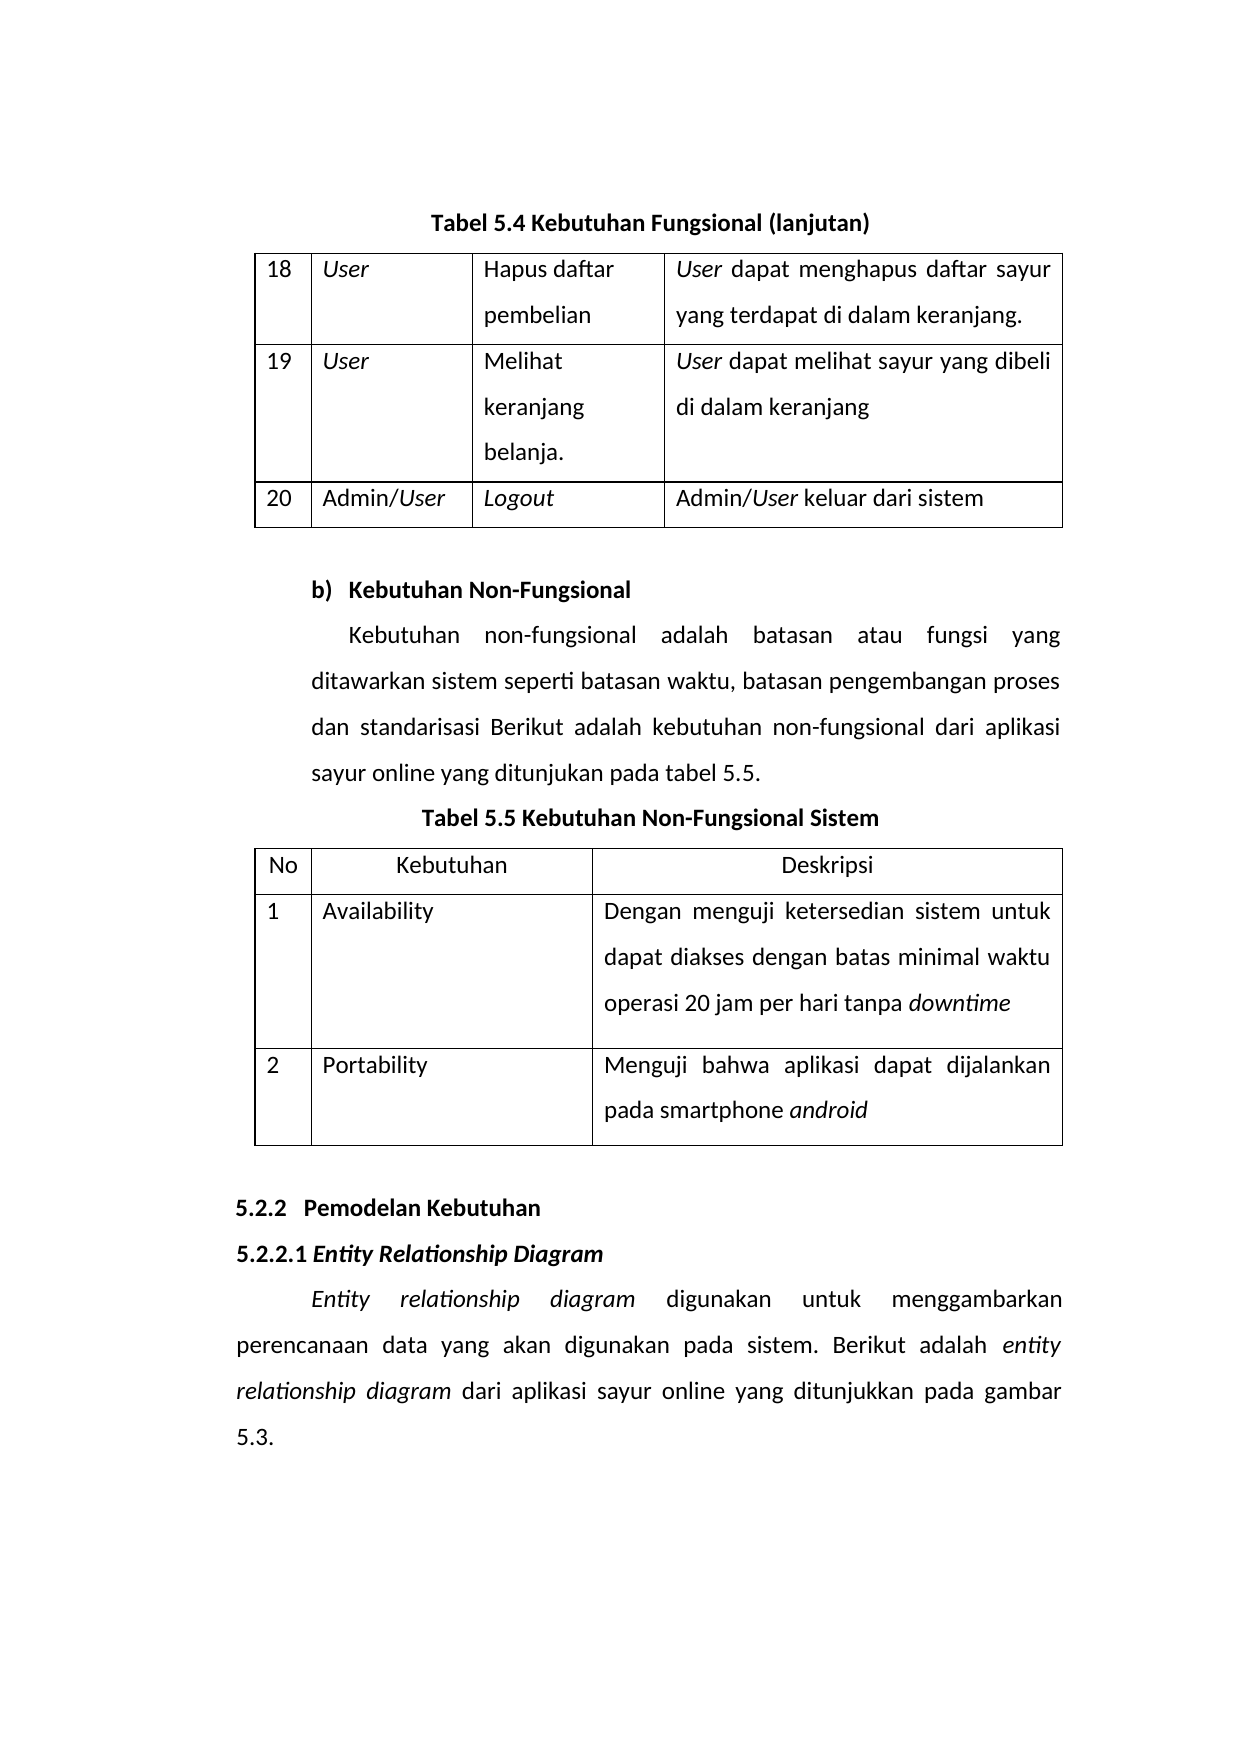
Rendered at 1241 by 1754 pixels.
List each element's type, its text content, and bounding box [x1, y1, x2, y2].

text Tabel 5.4 Kebutuhan Fungsional (lanjutan) [236, 207, 1064, 237]
table_cell 2 [256, 1049, 311, 1145]
table_header No [256, 849, 311, 894]
table_cell Melihat keranjang belanja. [473, 345, 664, 481]
table_header Deskripsi [593, 849, 1062, 894]
table_cell 20 [256, 483, 311, 527]
list Kebutuhan Non-Fungsional [311, 574, 1064, 604]
table_cell Portability [312, 1049, 592, 1145]
list Kebutuhan non-fungsional adalah batasan atau fungsi yang ditawarkan sistem seperti batasan waktu, batasan pengembangan proses dan standarisasi Berikut adalah kebutuhan non-fungsional dari aplikasi sayur online yang ditunjukan pada tabel 5.5. [311, 620, 1061, 787]
table_header Hapus daftar pembelian [473, 254, 664, 344]
table_cell Admin/User [312, 483, 472, 527]
table_cell 19 [256, 345, 311, 481]
table_cell Availability [312, 895, 592, 1048]
subtitle 5.2.2 Pemodelan Kebutuhan [235, 1192, 1064, 1222]
text Tabel 5.5 Kebutuhan Non-Fungsional Sistem [236, 803, 1065, 833]
subtitle 5.2.2.1 Entity Relationship Diagram [236, 1238, 1064, 1268]
table_cell Menguji bahwa aplikasi dapat dijalankan pada smartphone android [593, 1049, 1062, 1145]
table_header Kebutuhan [312, 849, 592, 894]
text Entity relationship diagram digunakan untuk menggambarkan perencanaan data yang akan digunakan pada sistem. Berikut adalah entity relationship diagram dari aplikasi sayur online yang ditunjukkan pada gambar 5.3. [235, 1283, 1063, 1451]
table_header User [312, 254, 472, 344]
table_cell User dapat melihat sayur yang dibeli di dalam keranjang [665, 345, 1062, 481]
table_header User dapat menghapus daftar sayur yang terdapat di dalam keranjang. [665, 254, 1062, 344]
table_cell Dengan menguji ketersedian sistem untuk dapat diakses dengan batas minimal waktu operasi 20 jam per hari tanpa downtime [593, 895, 1062, 1048]
table_cell Logout [473, 483, 664, 527]
table_header 18 [256, 254, 311, 344]
table_cell 1 [256, 895, 311, 1048]
table_cell Admin/User keluar dari sistem [665, 483, 1062, 527]
table_cell User [312, 345, 472, 481]
